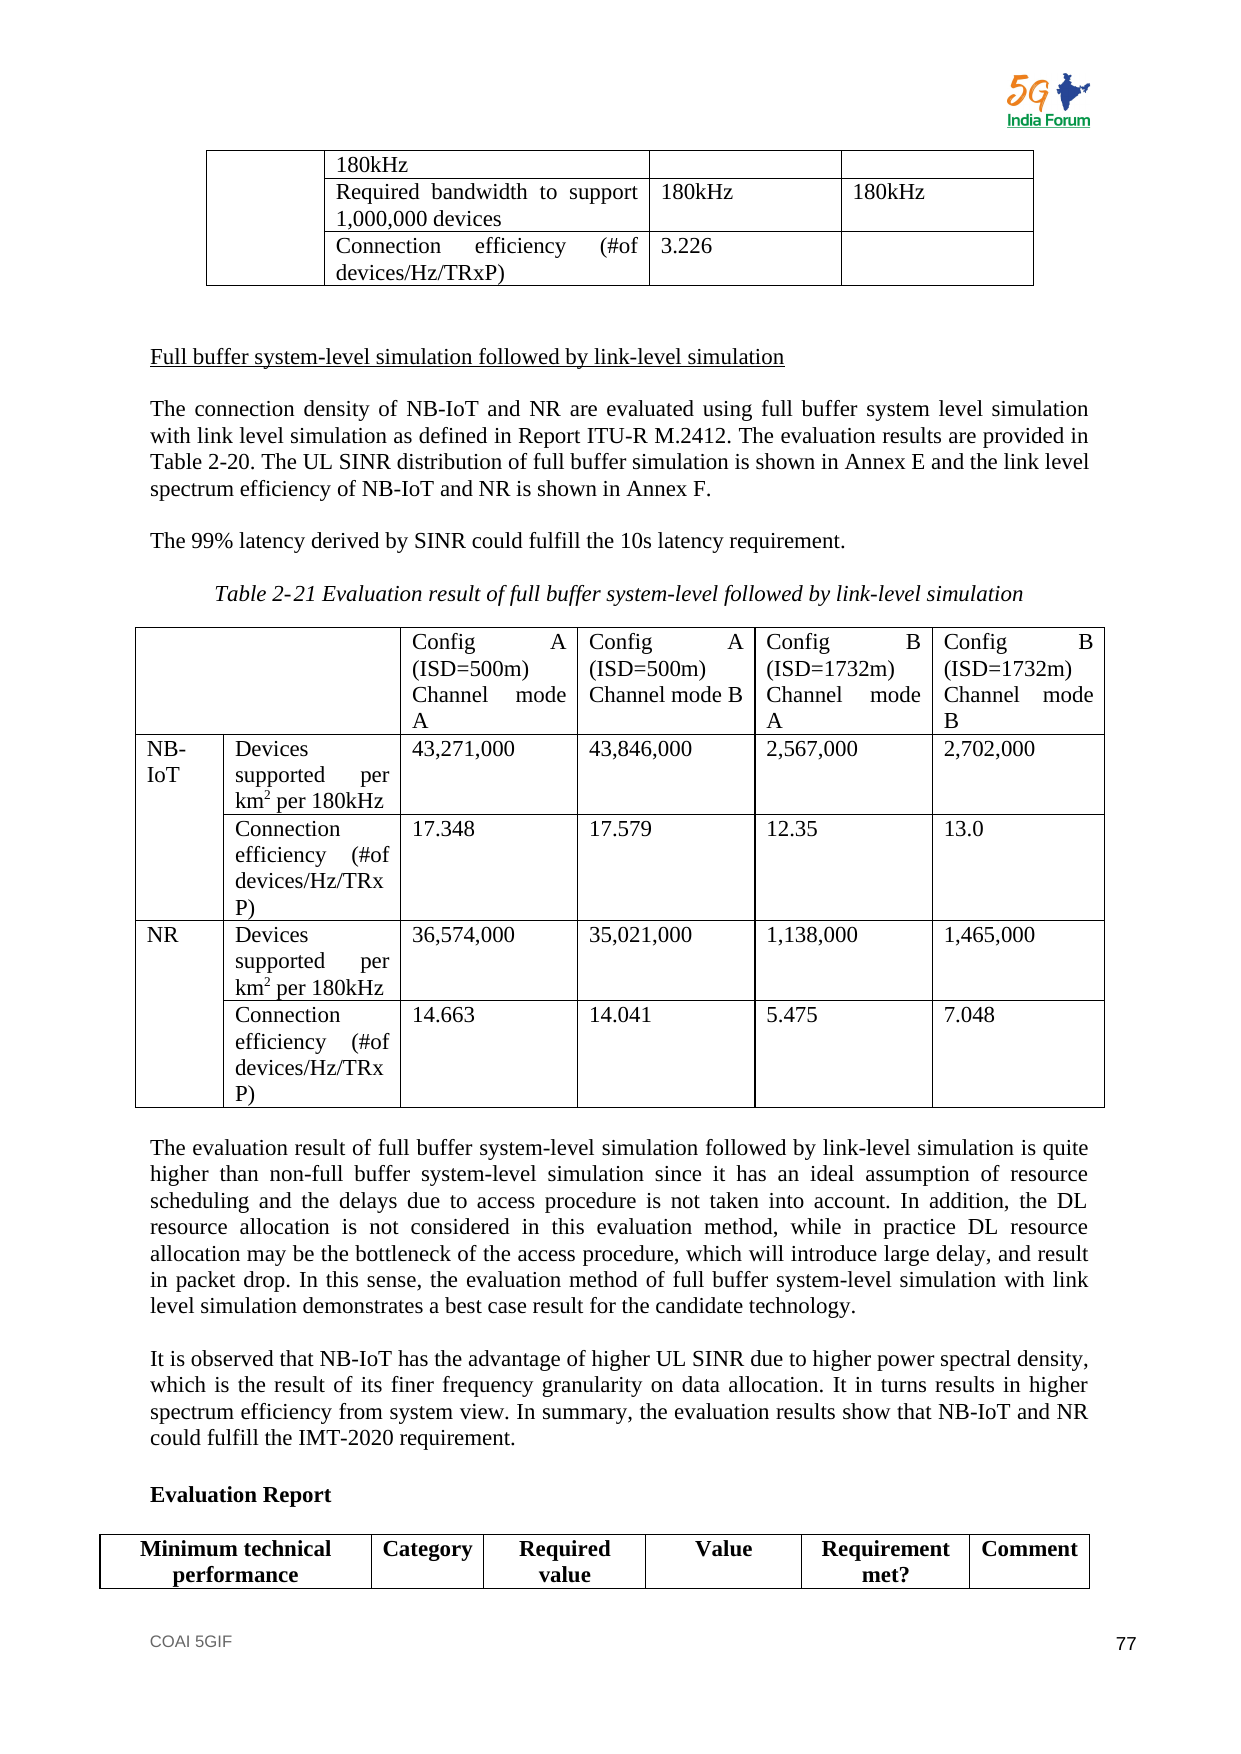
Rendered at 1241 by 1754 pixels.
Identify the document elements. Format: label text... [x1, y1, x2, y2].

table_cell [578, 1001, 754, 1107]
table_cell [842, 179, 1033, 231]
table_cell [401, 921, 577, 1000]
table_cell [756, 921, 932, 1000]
text The 99% latency derived by SINR could fulfill the 10s latency requirement. [150, 527, 1090, 554]
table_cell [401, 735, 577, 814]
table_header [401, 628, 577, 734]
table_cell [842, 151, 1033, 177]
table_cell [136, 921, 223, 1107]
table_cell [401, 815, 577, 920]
text Full buffer system-level simulation followed by link-level simulation [150, 343, 1090, 369]
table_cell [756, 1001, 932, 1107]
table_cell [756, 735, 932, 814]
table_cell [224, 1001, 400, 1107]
text It is observed that NB-IoT has the advantage of higher UL SINR due to higher power spectral density, which is the result of its finer frequency granularity on data allocation. It in turns results in higher spectrum efficiency from system view. In summary, the evaluation results show that NB-IoT and NR could fulfill the IMT-2020 requirement. [150, 1345, 1090, 1450]
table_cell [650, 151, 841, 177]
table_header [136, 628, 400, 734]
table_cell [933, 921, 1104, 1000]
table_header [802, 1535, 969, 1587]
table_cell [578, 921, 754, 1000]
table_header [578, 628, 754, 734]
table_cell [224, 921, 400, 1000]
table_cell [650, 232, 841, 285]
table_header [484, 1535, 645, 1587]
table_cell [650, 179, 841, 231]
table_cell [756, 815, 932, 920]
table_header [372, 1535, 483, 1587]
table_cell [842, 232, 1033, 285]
text Evaluation Report [150, 1481, 1090, 1507]
text The connection density of NB-IoT and NR are evaluated using full buffer system level simulation with link level simulation as defined in Report ITU-R M.2412. The evaluation results are provided in Table 2-20. The UL SINR distribution of full buffer simulation is shown in Annex E and the link level spectrum efficiency of NB-IoT and NR is shown in Annex F. [150, 396, 1090, 501]
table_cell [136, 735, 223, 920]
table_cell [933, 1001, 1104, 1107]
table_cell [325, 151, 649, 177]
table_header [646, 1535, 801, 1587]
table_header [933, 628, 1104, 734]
picture [1007, 73, 1091, 128]
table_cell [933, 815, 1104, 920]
text The evaluation result of full buffer system-level simulation followed by link-level simulation is quite higher than non-full buffer system-level simulation since it has an ideal assumption of resource scheduling and the delays due to access procedure is not taken into account. In addition, the DL resource allocation is not considered in this evaluation method, while in practice DL resource allocation may be the bottleneck of the access procedure, which will introduce large delay, and result in packet drop. In this sense, the evaluation method of full buffer system-level simulation with link level simulation demonstrates a best case result for the candidate technology. [150, 1134, 1090, 1319]
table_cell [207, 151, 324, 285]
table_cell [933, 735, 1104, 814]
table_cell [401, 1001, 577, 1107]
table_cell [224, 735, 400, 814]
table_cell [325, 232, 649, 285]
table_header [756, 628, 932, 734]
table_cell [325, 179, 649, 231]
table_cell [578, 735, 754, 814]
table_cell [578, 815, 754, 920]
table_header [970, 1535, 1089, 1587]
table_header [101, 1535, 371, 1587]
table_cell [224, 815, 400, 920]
